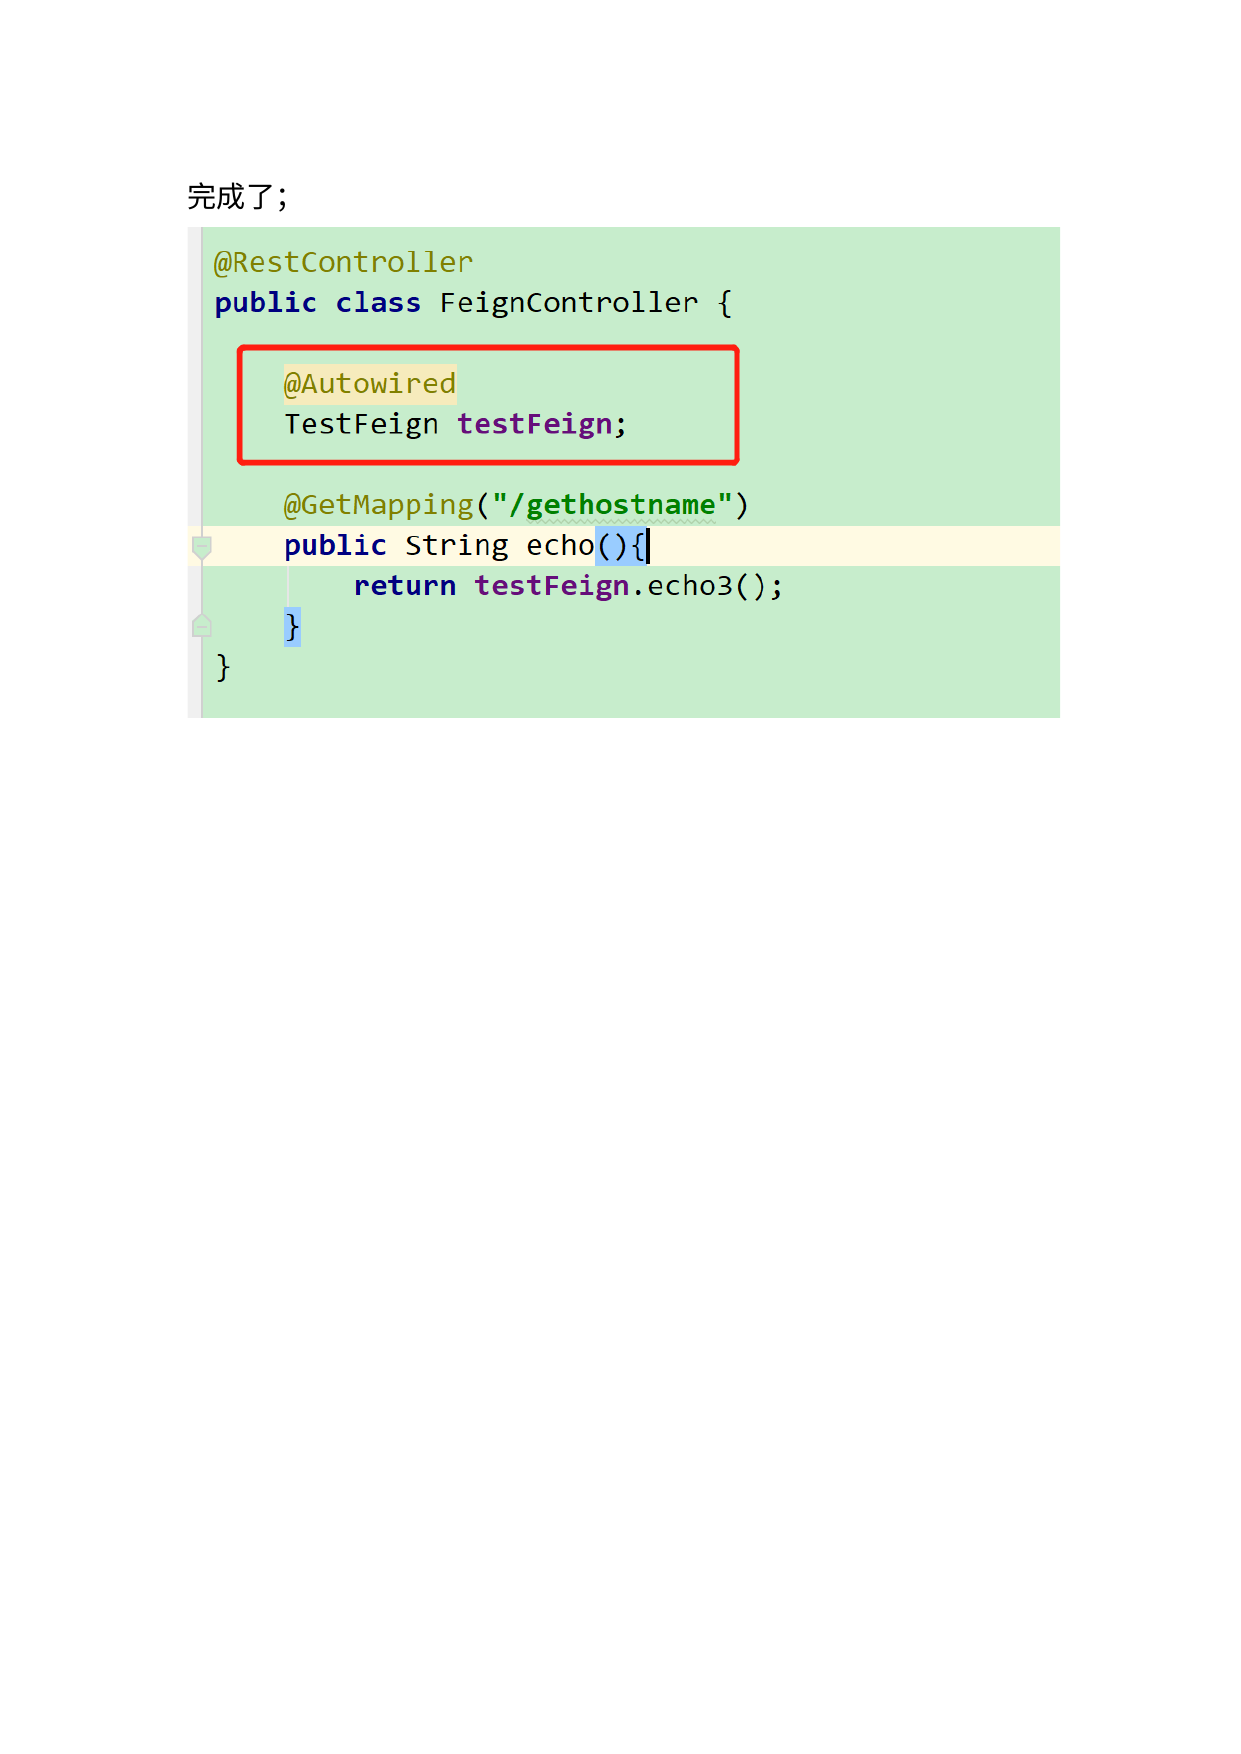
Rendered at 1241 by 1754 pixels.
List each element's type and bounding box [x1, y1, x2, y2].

text [187, 162, 1053, 227]
picture [187, 227, 1061, 718]
